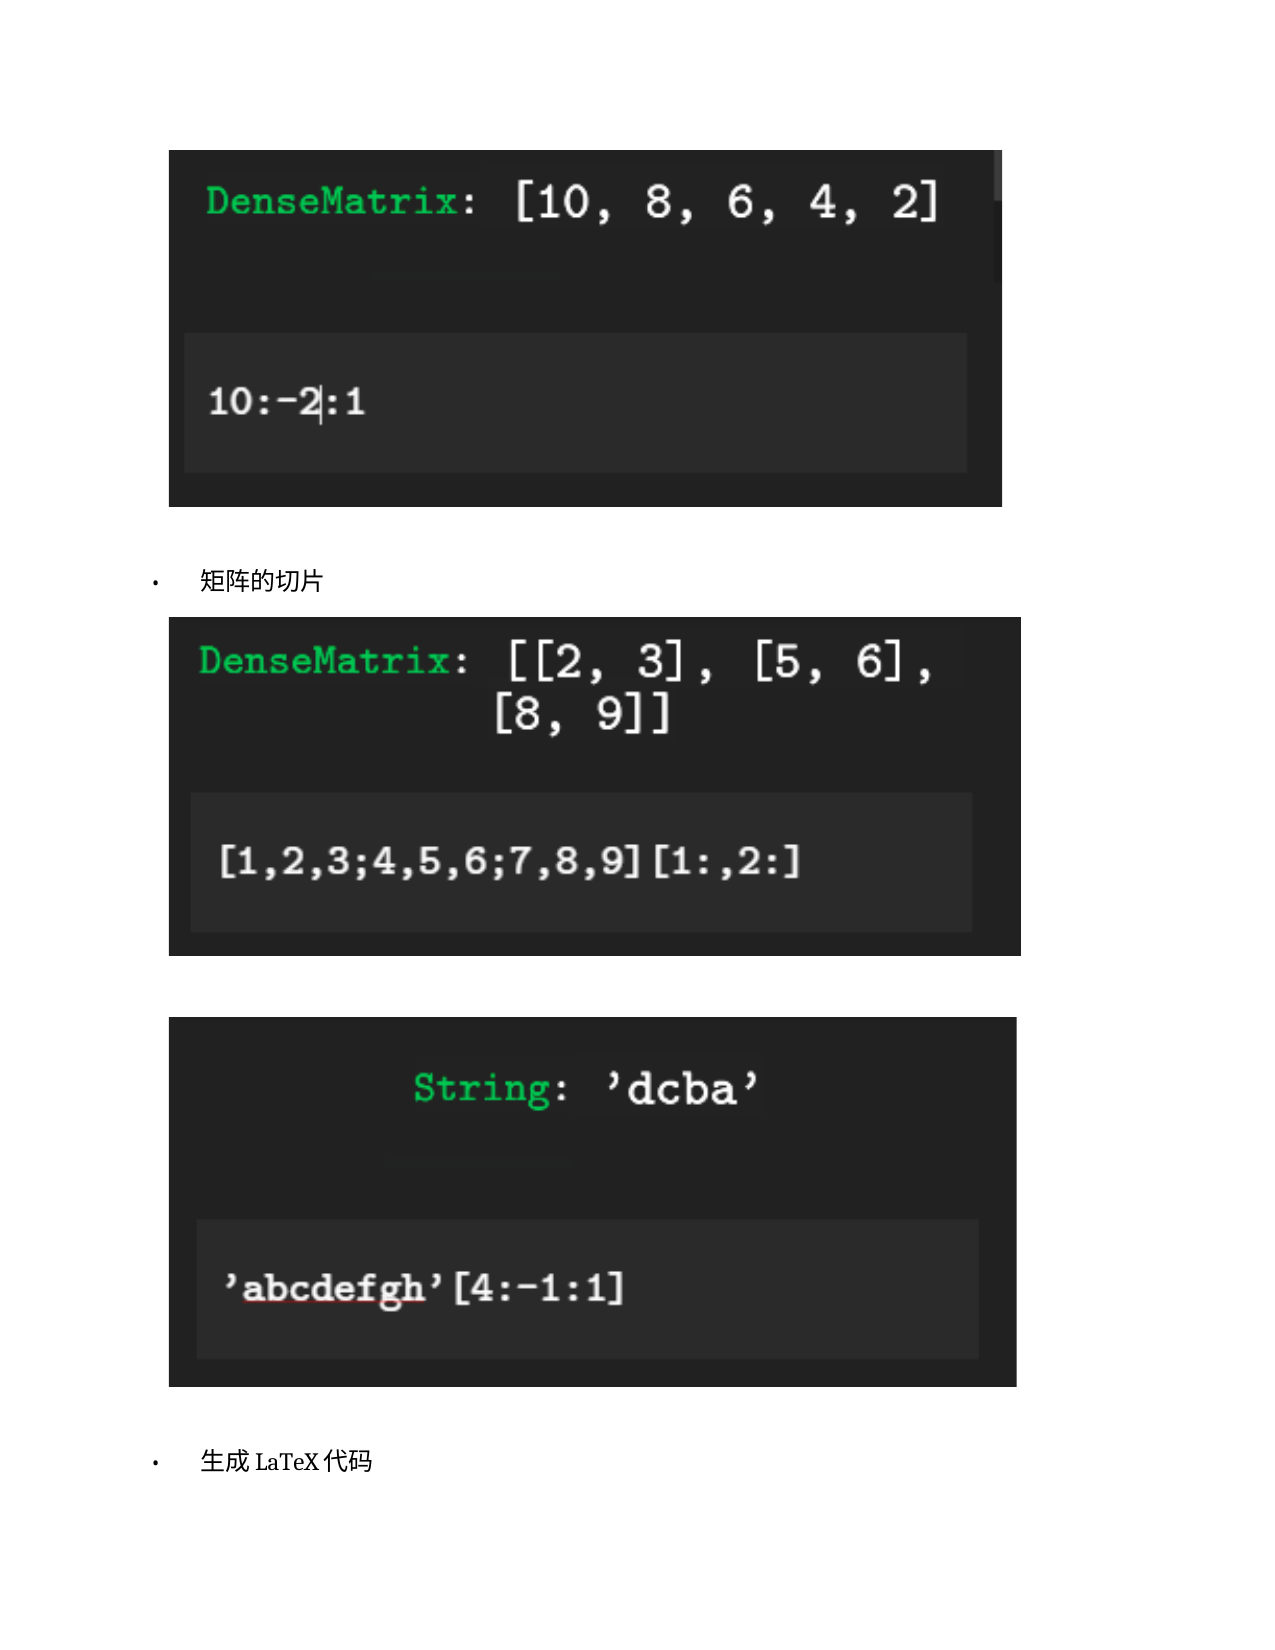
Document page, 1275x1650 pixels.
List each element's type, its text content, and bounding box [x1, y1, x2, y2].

picture [168, 617, 1021, 956]
picture [168, 150, 1003, 507]
list 生成LaTeX代码 [150, 1448, 1125, 1477]
picture [168, 1017, 1017, 1387]
list 矩阵的切片 [150, 568, 1125, 597]
